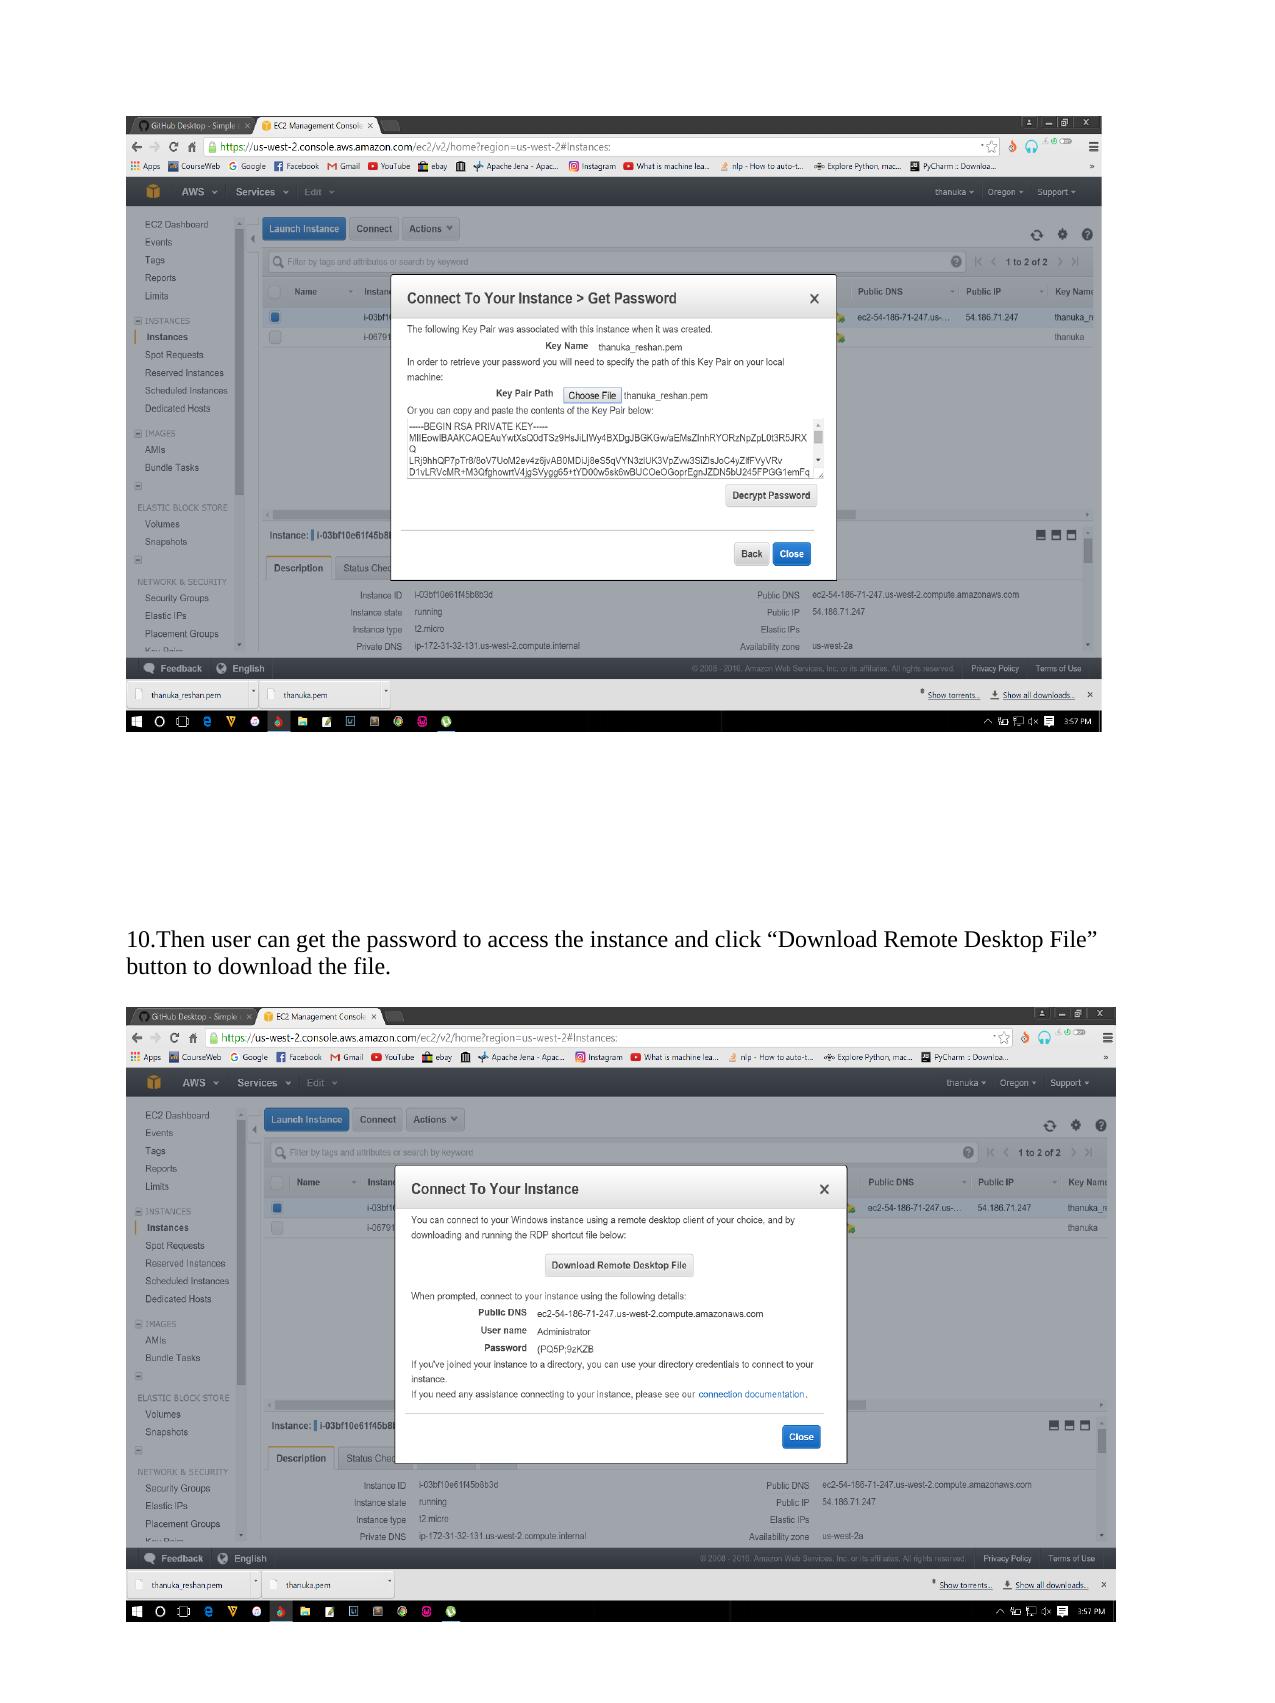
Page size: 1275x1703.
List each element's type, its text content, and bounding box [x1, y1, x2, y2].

picture [126, 116, 1102, 732]
text 10.Then user can get the password to access the instance and click “Download Remote Desktop File” button to download the file. [126, 924, 1162, 980]
picture [126, 1007, 1116, 1622]
